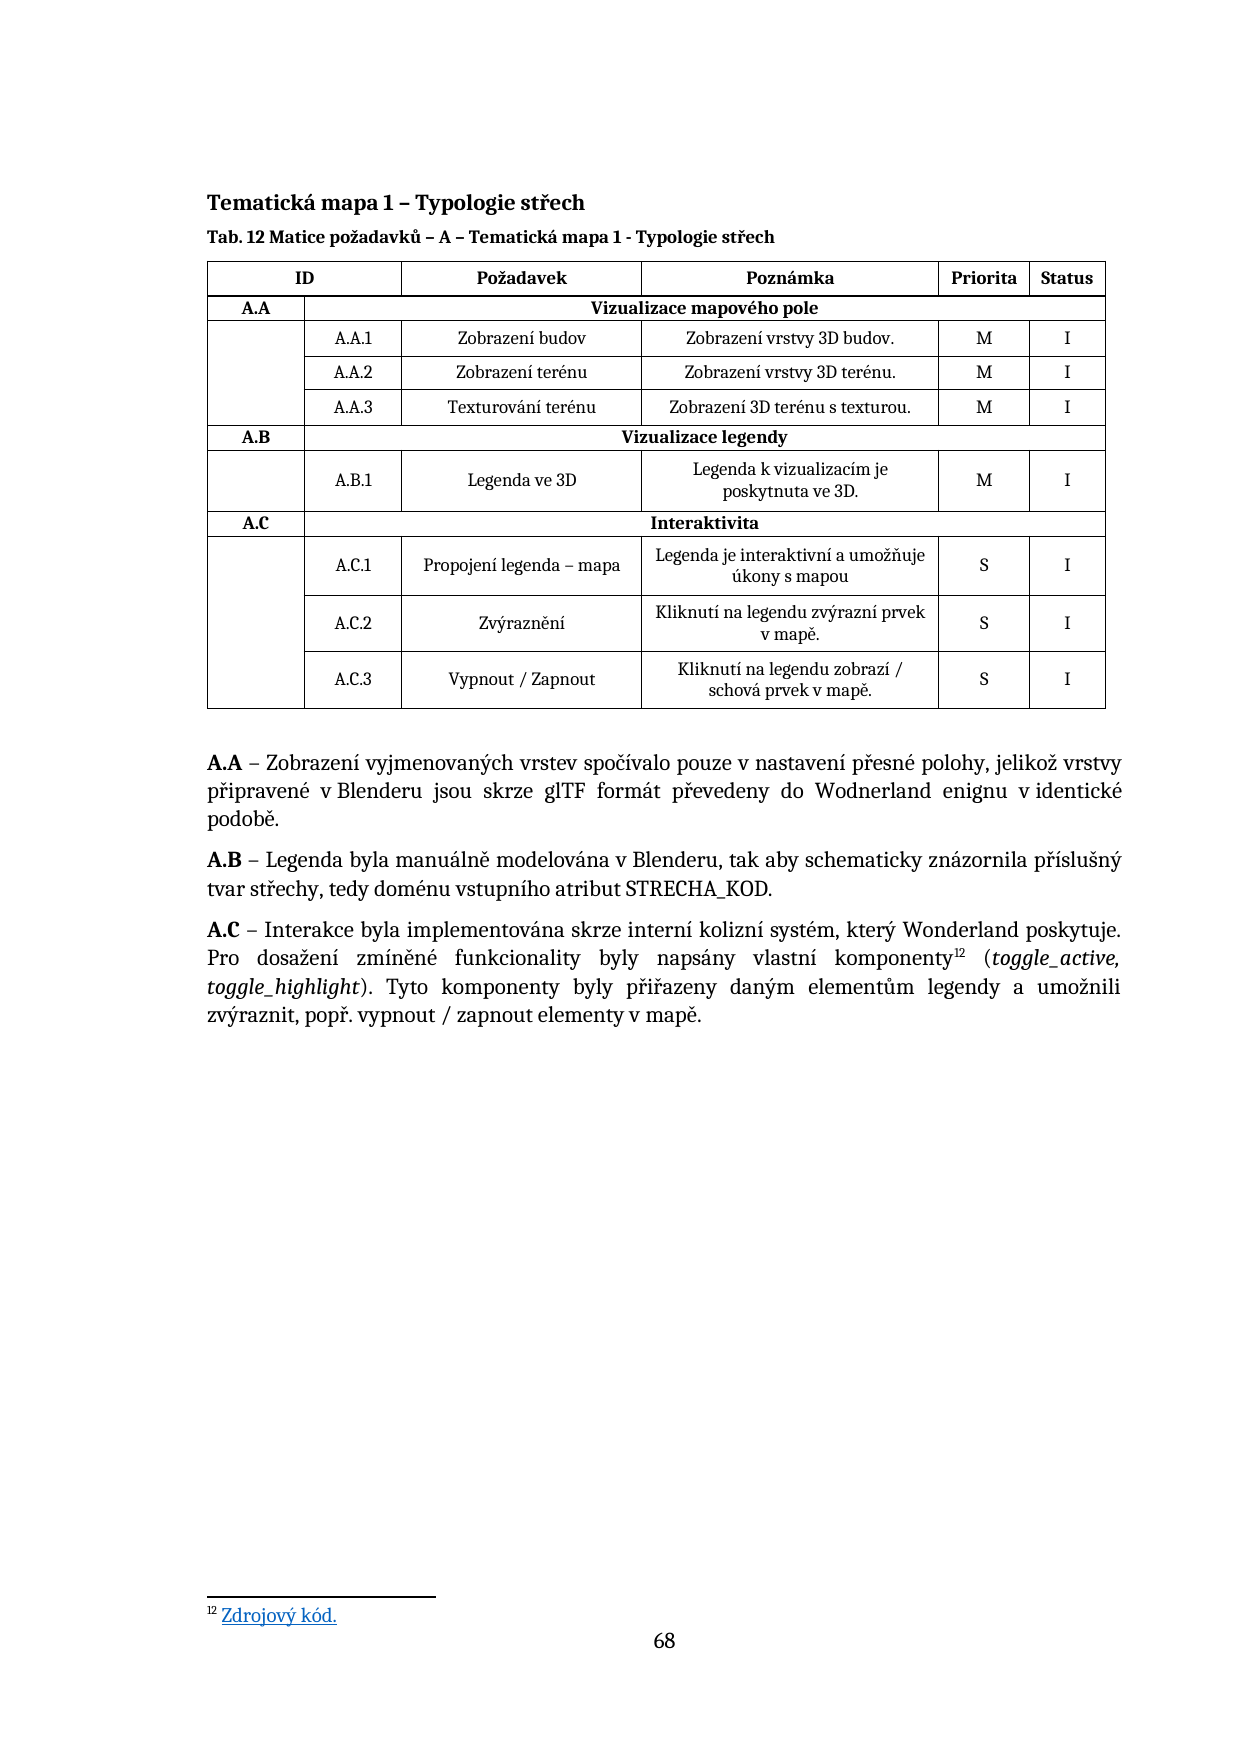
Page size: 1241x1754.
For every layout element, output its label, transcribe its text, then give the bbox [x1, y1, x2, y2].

table_cell I [1030, 652, 1105, 707]
table_cell A.A.3 [305, 390, 401, 424]
table_cell Legenda je interaktivní a umožňuje úkony s mapou [642, 537, 938, 595]
table_cell I [1030, 321, 1105, 356]
table_cell S [939, 596, 1029, 651]
table_cell I [1030, 390, 1105, 424]
table_cell A.A.2 [305, 357, 401, 389]
table_cell Zobrazení vrstvy 3D budov. [642, 321, 938, 356]
text A.B – Legenda byla manuálně modelována v Blenderu, tak aby schematicky znázornila příslušný tvar střechy, tedy doménu vstupního atribut STRECHA_KOD. [207, 847, 1122, 902]
table_header Priorita [939, 262, 1029, 295]
table_cell Zobrazení 3D terénu s texturou. [642, 390, 938, 424]
table_cell Zobrazení terénu [402, 357, 641, 389]
table_cell Zvýraznění [402, 596, 641, 651]
table_cell Kliknutí na legendu zvýrazní prvek v mapě. [642, 596, 938, 651]
table_cell A.C.1 [305, 537, 401, 595]
table_cell M [939, 451, 1029, 511]
table_cell A.A [208, 297, 304, 320]
table_cell I [1030, 357, 1105, 389]
table_cell Kliknutí na legendu zobrazí / schová prvek v mapě. [642, 652, 938, 707]
table_header Status [1030, 262, 1105, 295]
table_cell Zobrazení budov [402, 321, 641, 356]
table_cell [208, 537, 304, 707]
table_cell Propojení legenda – mapa [402, 537, 641, 595]
text A.C – Interakce byla implementována skrze interní kolizní systém, který Wonderland poskytuje. Pro dosažení zmíněné funkcionality byly napsány vlastní komponenty (toggle_active, toggle_highlight). Tyto komponenty byly přiřazeny daným elementům legendy a umožnili zvýraznit, popř. vypnout / zapnout elementy v mapě. [207, 917, 1122, 1028]
table_cell S [939, 537, 1029, 595]
table_header Poznámka [642, 262, 938, 295]
table_cell I [1030, 596, 1105, 651]
table_cell A.B.1 [305, 451, 401, 511]
table_cell Interaktivita [305, 512, 1105, 536]
table_cell M [939, 357, 1029, 389]
text Tematická mapa 1 – Typologie střech [207, 190, 1122, 216]
table_cell Zobrazení vrstvy 3D terénu. [642, 357, 938, 389]
table_cell [208, 451, 304, 511]
table_cell Vypnout / Zapnout [402, 652, 641, 707]
table_cell A.C [208, 512, 304, 536]
table_cell A.C.3 [305, 652, 401, 707]
table_cell Legenda k vizualizacím je poskytnuta ve 3D. [642, 451, 938, 511]
table_cell A.B [208, 426, 304, 449]
table_cell A.A.1 [305, 321, 401, 356]
table_cell Legenda ve 3D [402, 451, 641, 511]
table_cell M [939, 321, 1029, 356]
table_cell Vizualizace mapového pole [305, 297, 1105, 320]
table_cell A.C.2 [305, 596, 401, 651]
table_cell Texturování terénu [402, 390, 641, 424]
table_cell I [1030, 451, 1105, 511]
table_cell Vizualizace legendy [305, 426, 1105, 449]
text Tab. 12 Matice požadavků – A – Tematická mapa 1 - Typologie střech [207, 226, 1122, 248]
table_cell [208, 321, 304, 424]
table_cell I [1030, 537, 1105, 595]
table_cell M [939, 390, 1029, 424]
table_header Požadavek [402, 262, 641, 295]
table_header ID [208, 262, 401, 295]
text A.A – Zobrazení vyjmenovaných vrstev spočívalo pouze v nastavení přesné polohy, jelikož vrstvy připravené v Blenderu jsou skrze glTF formát převedeny do Wodnerland enignu v identické podobě. [207, 749, 1122, 833]
table_cell S [939, 652, 1029, 707]
